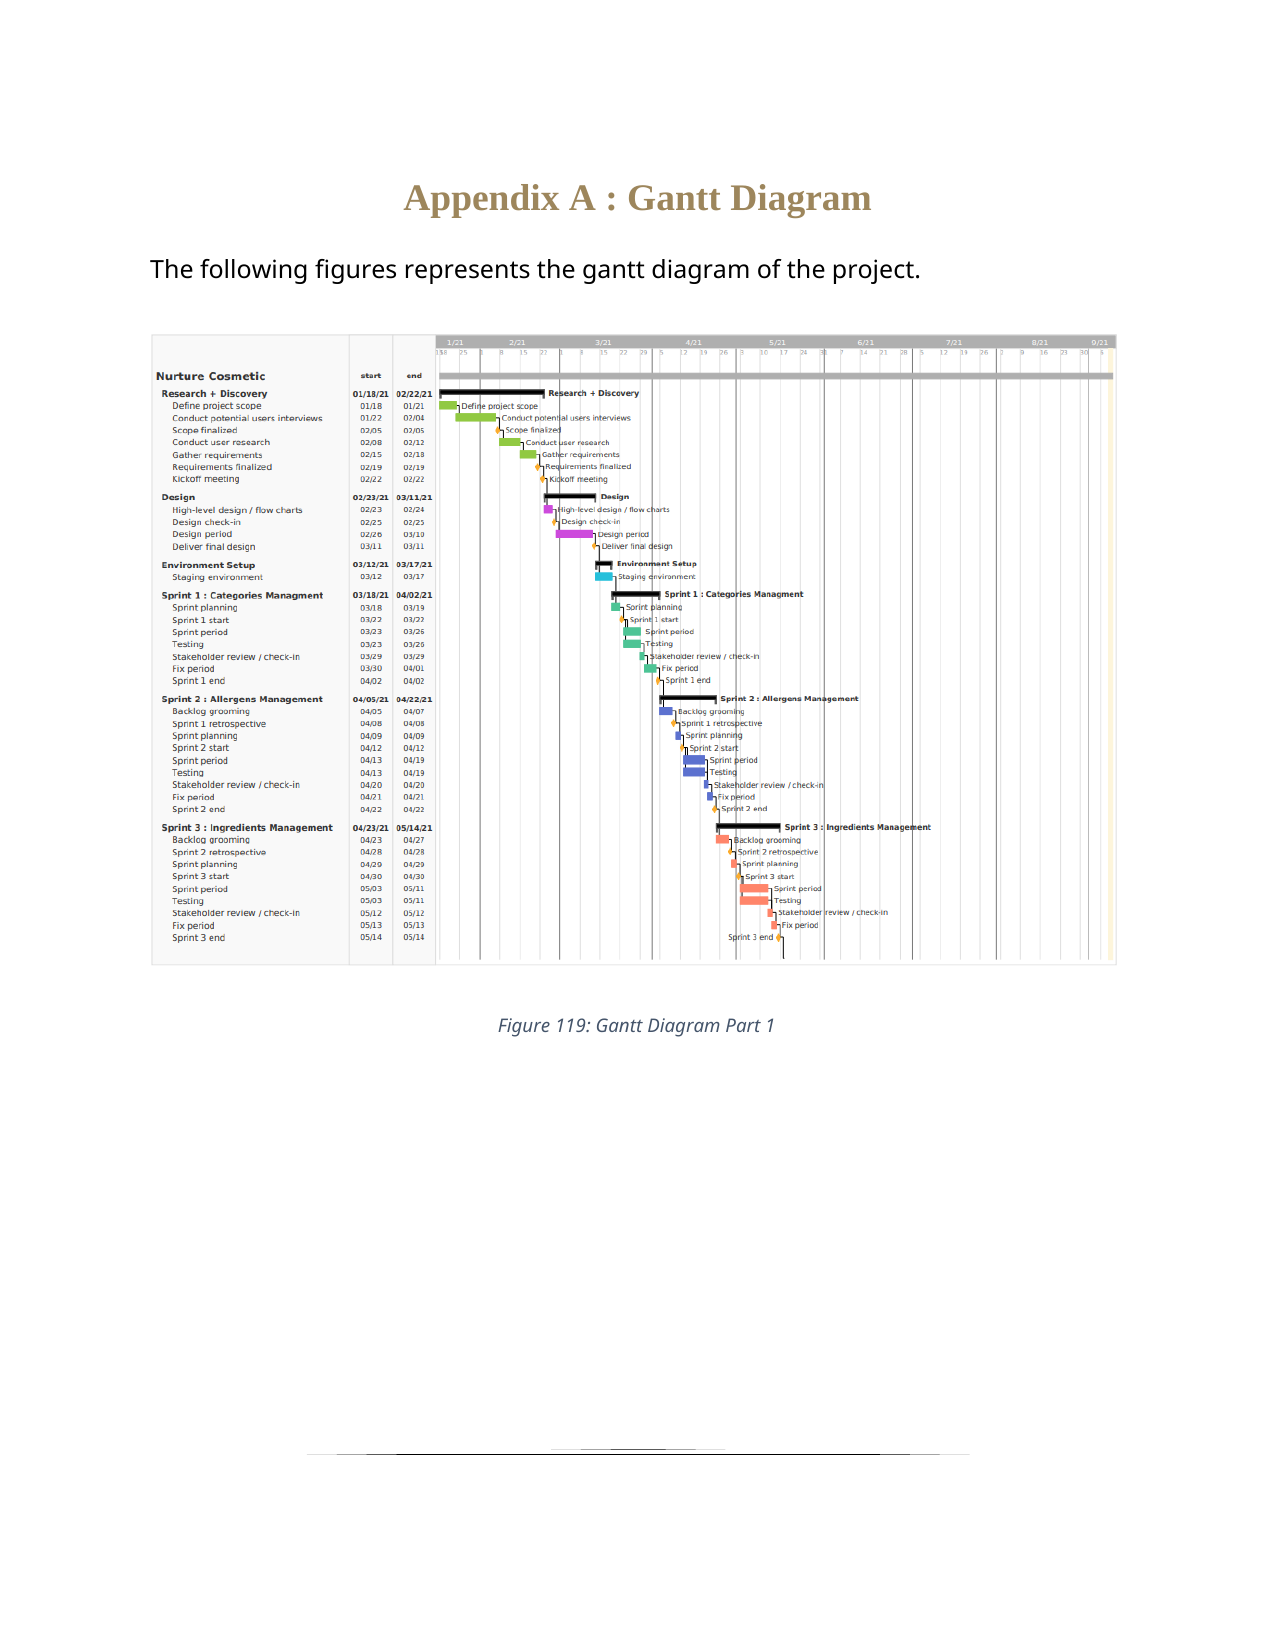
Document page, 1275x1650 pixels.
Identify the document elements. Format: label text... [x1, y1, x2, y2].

text The following figures represents the gantt diagram of the project. [150, 252, 1125, 286]
picture [150, 332, 1125, 966]
subtitle Appendix A : Gantt Diagram [150, 175, 1125, 218]
text Figure 119: Gantt Diagram Part 1 [150, 1012, 1125, 1037]
